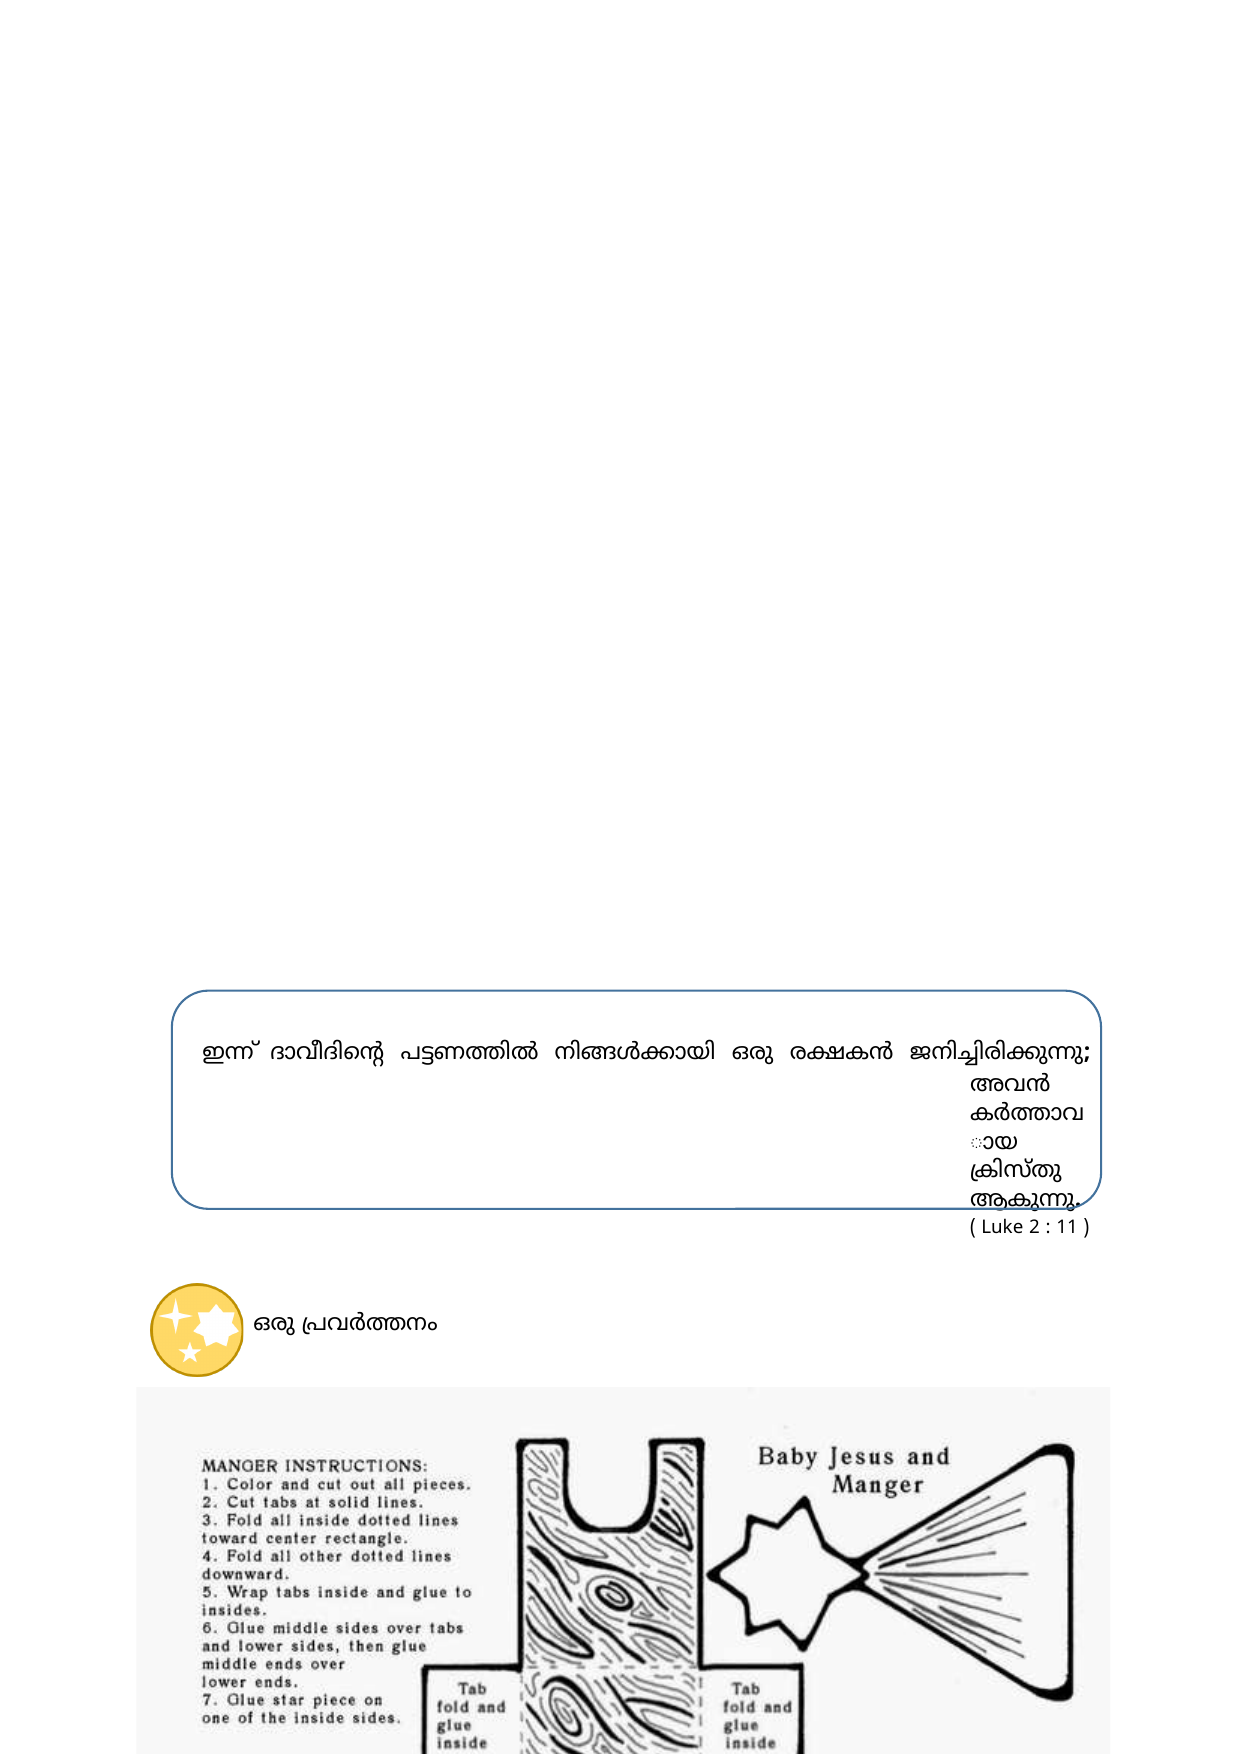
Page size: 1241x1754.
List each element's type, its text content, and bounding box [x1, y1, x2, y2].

picture [136, 1387, 1111, 1754]
text ഇന്ന് ദാവീദിന്റെ പട്ടണത്തിൽ നിങ്ങൾക്കായി ഒരു രക്ഷകൻ ജനിച്ചിരിക്കുന്നു; അവൻ കർത്താവായ ക്രിസ്തു ആകുന്നു. ( Luke 2 : 11 ) [202, 1038, 1090, 1207]
picture [150, 1283, 244, 1377]
text ഒരു പ്രവർത്തനം [244, 1309, 1090, 1336]
text ഇന്ന് ദാവീദിന്റെ പട്ടണത്തിൽ നിങ്ങൾക്കായി ഒരു രക്ഷകൻ ജനിച്ചിരിക്കുന്നു; അവൻ കർത്താവായ ക്രിസ്തു ആകുന്നു. ( Luke 2 : 11 ) [202, 1201, 1090, 1241]
